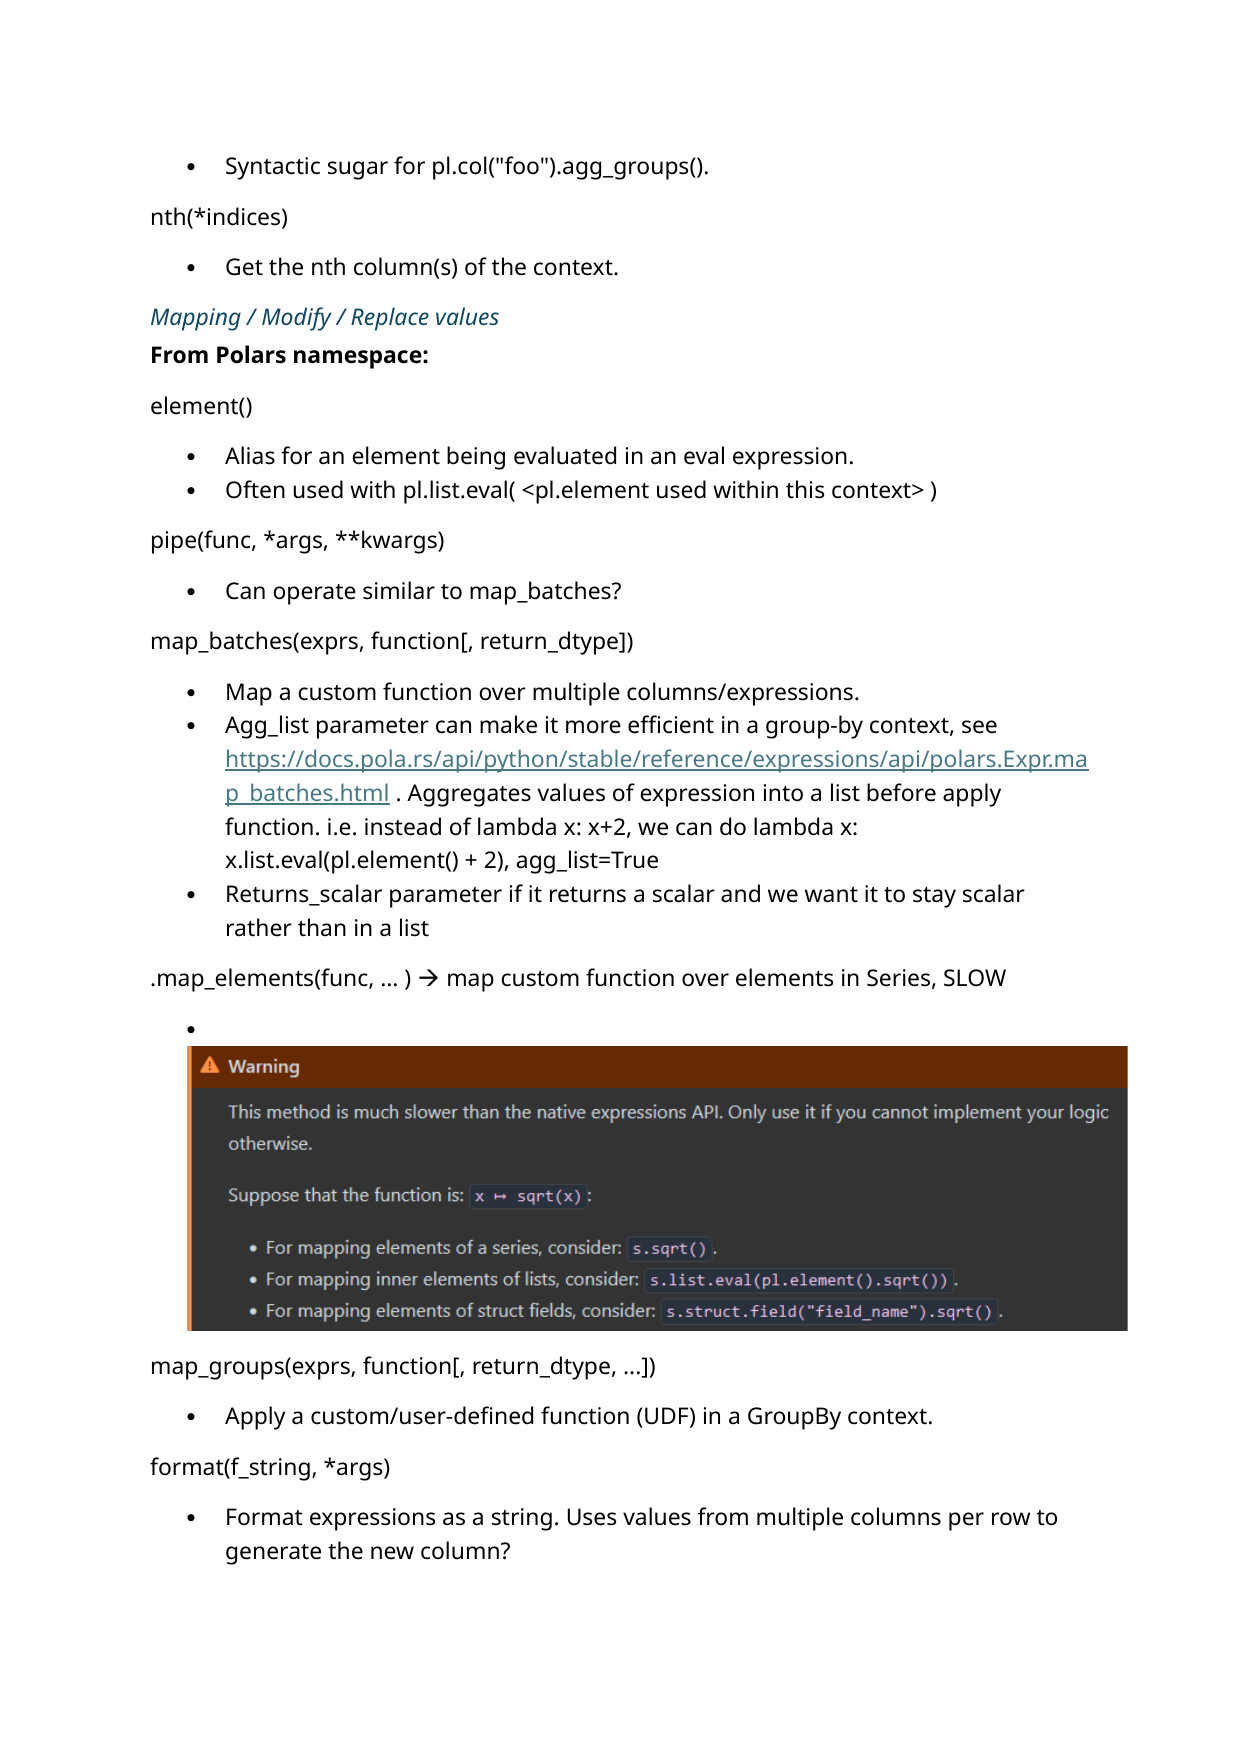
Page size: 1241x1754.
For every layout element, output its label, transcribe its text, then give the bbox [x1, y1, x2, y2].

text element() [150, 389, 1090, 421]
list Syntactic sugar for pl.col("foo").agg_groups(). [187, 150, 1090, 181]
text .map_elements(func, … ) map custom function over elements in Series, SLOW [150, 962, 1090, 993]
list Often used with pl.list.eval( <pl.element used within this context> ) [187, 474, 1090, 505]
text format(f_string, *args) [150, 1451, 1090, 1482]
list Format expressions as a string. Uses values from multiple columns per row to generate the new column? [187, 1501, 1090, 1566]
text map_batches(exprs, function[, return_dtype]) [150, 625, 1090, 656]
text map_groups(exprs, function[, return_dtype, ...]) [150, 1350, 1090, 1381]
list Apply a custom/user-defined function (UDF) in a GroupBy context. [187, 1400, 1090, 1431]
list Returns_scalar parameter if it returns a scalar and we want it to stay scalar rather than in a list [187, 878, 1090, 943]
subtitle Mapping / Modify / Replace values [150, 301, 1090, 332]
list Agg_list parameter can make it more efficient in a group-by context, see https://docs.pola.rs/api/python/stable/reference/expressions/api/polars.Expr.map_batches.html . Aggregates values of expression into a list before apply function. i.e. instead of lambda x: x+2, we can do lambda x: x.list.eval(pl.element() + 2), agg_list=True [187, 709, 1090, 875]
text nth(*indices) [150, 200, 1090, 232]
list Can operate similar to map_batches? [187, 574, 1090, 606]
text pipe(func, *args, **kwargs) [150, 524, 1090, 555]
text From Polars namespace: [150, 339, 1090, 370]
list Map a custom function over multiple columns/expressions. [187, 675, 1090, 707]
picture [187, 1046, 1128, 1331]
list Alias for an element being evaluated in an eval expression. [187, 440, 1090, 471]
list Get the nth column(s) of the context. [187, 251, 1090, 282]
